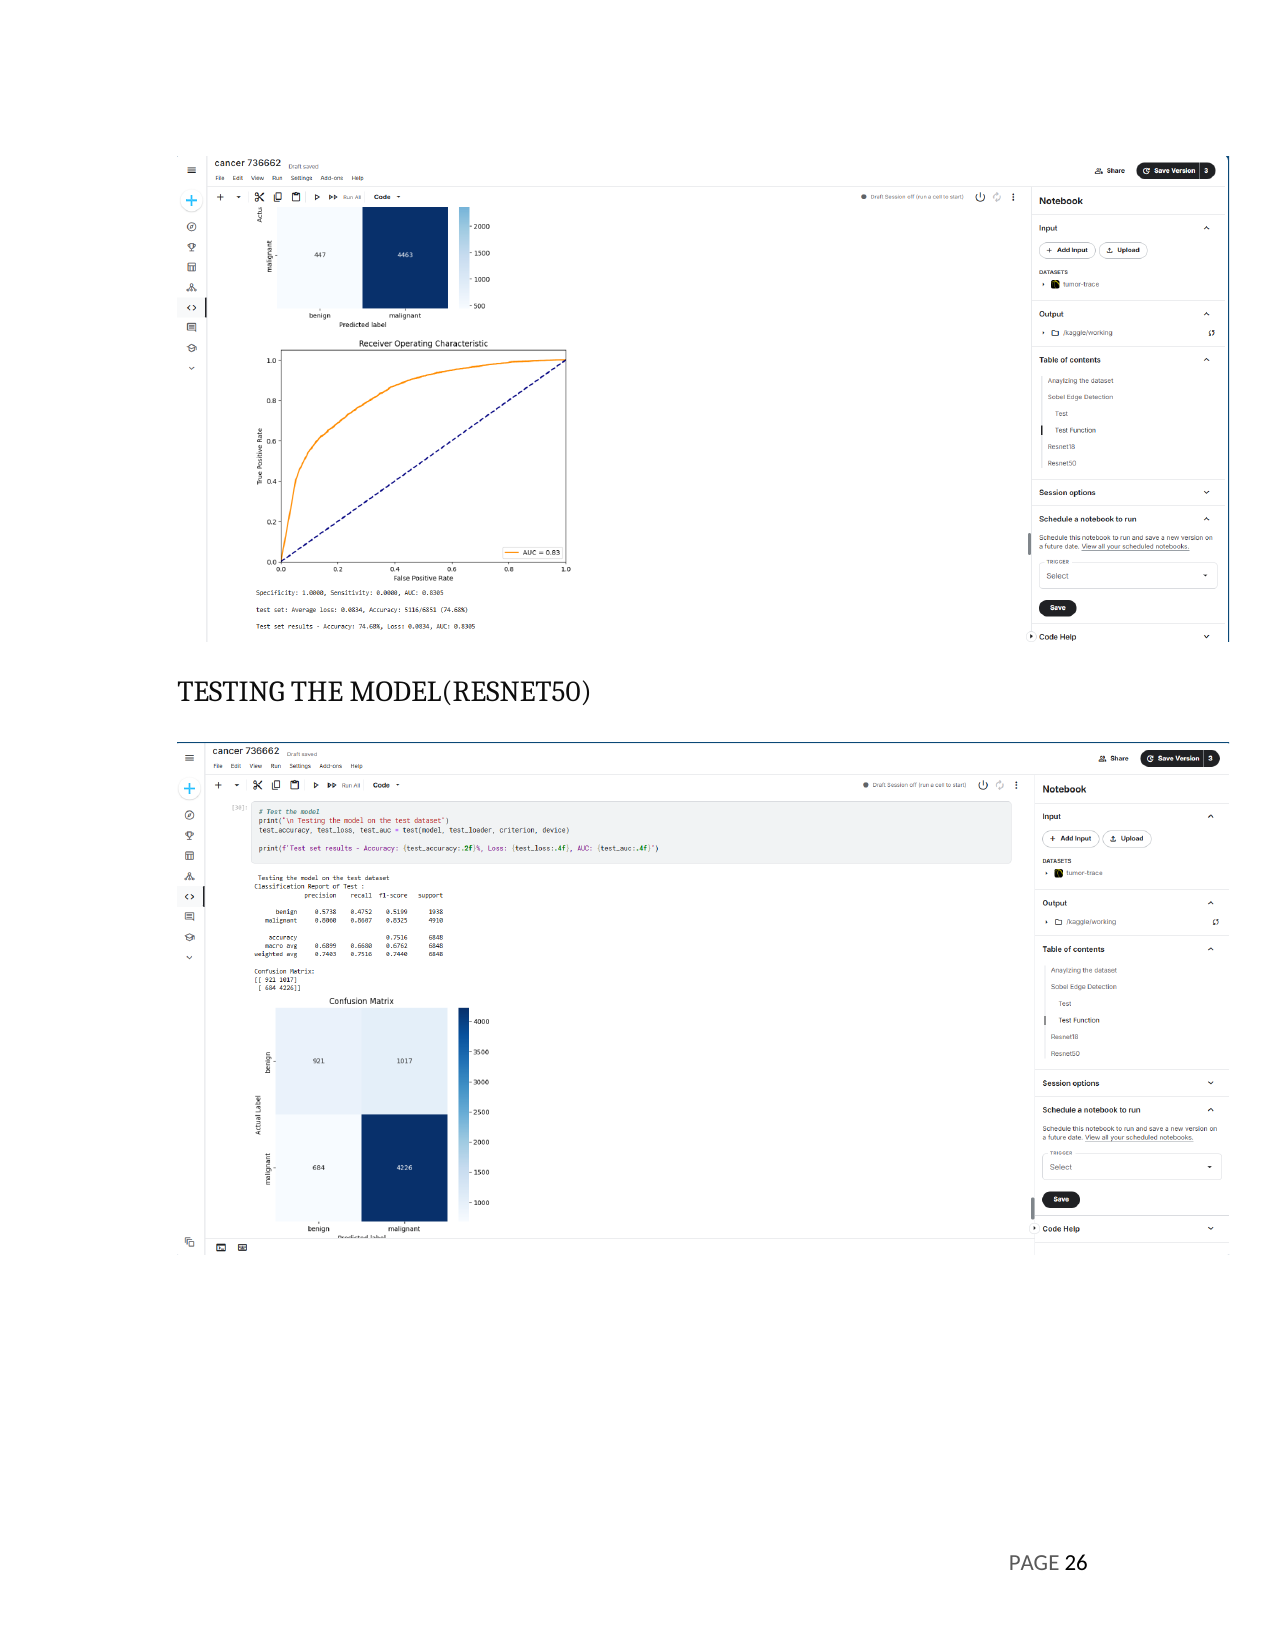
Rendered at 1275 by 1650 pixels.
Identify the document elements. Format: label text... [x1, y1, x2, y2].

picture [177, 156, 1230, 642]
picture [177, 742, 1230, 1255]
text TESTING THE MODEL(RESNET50) [177, 676, 1229, 709]
